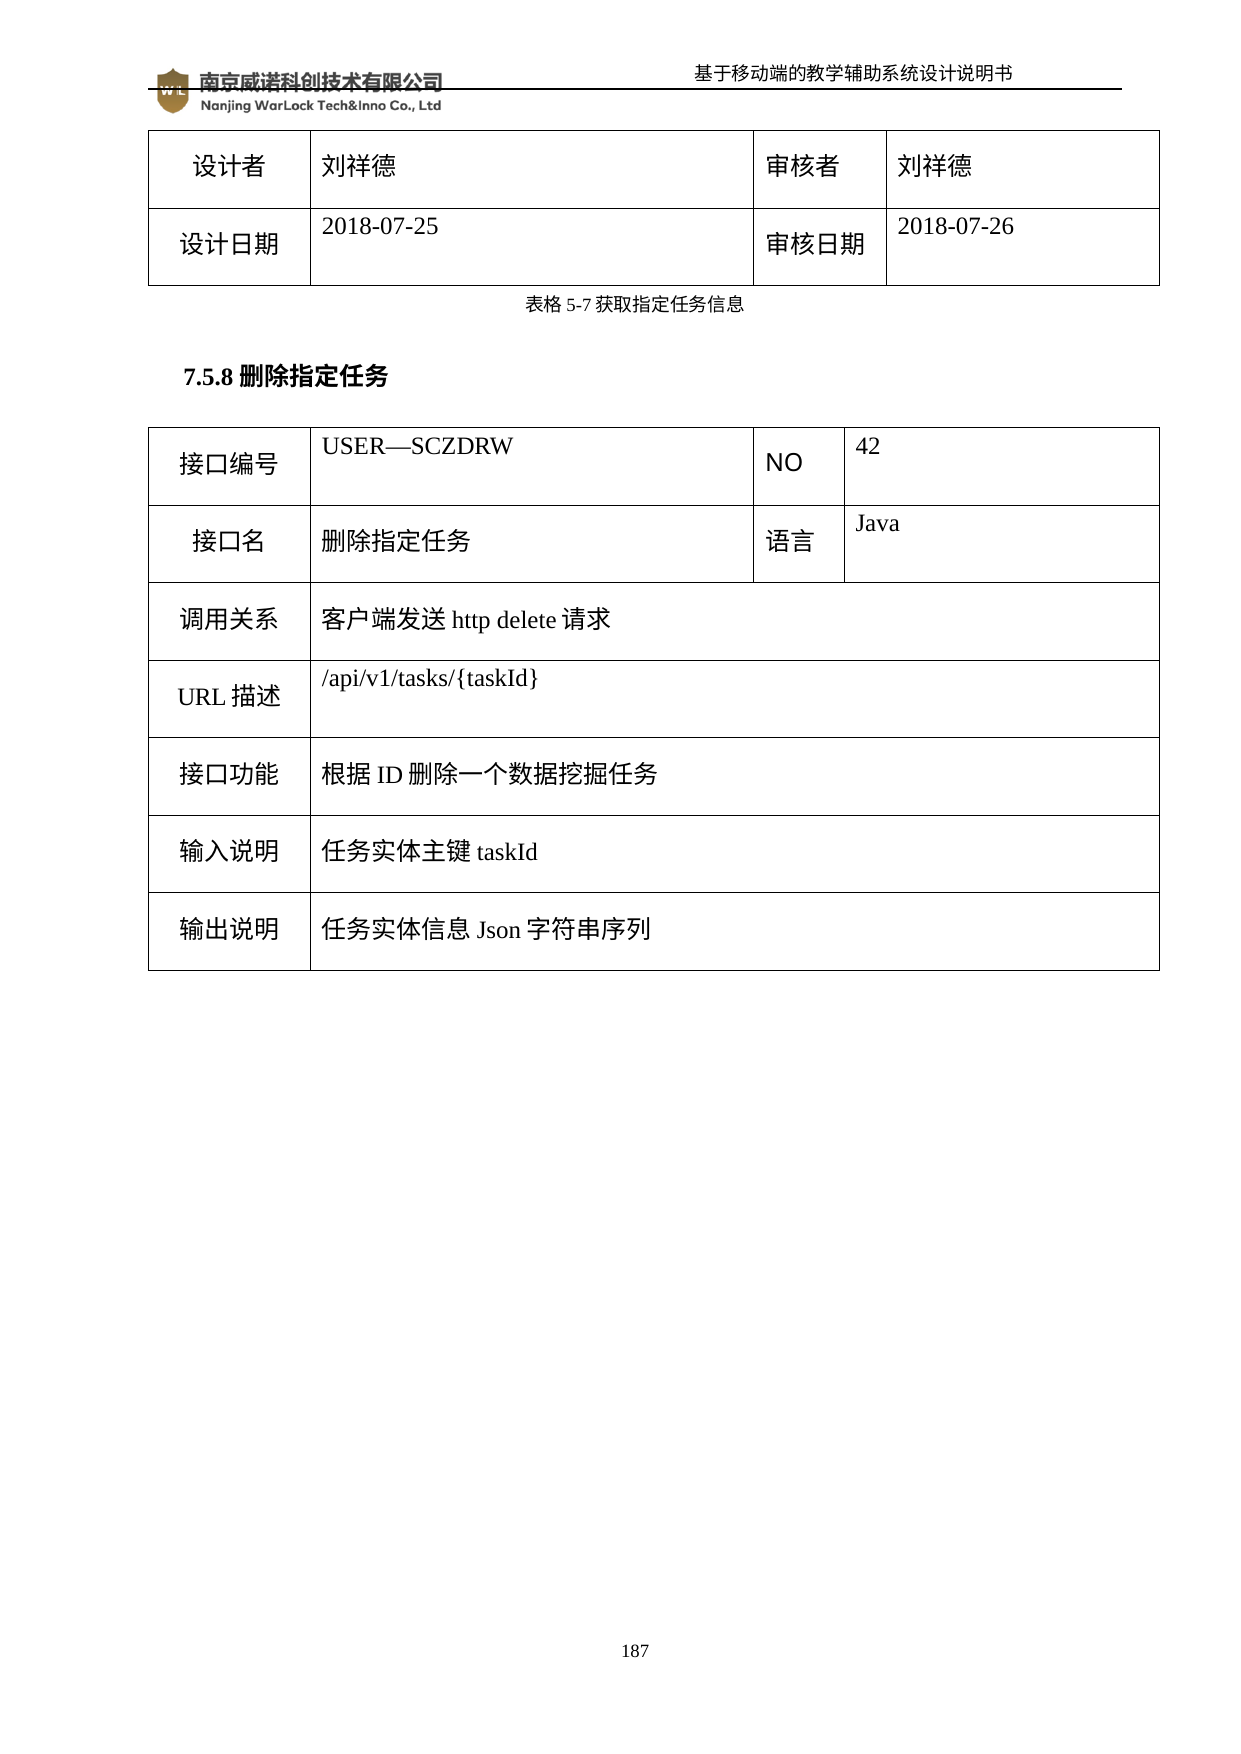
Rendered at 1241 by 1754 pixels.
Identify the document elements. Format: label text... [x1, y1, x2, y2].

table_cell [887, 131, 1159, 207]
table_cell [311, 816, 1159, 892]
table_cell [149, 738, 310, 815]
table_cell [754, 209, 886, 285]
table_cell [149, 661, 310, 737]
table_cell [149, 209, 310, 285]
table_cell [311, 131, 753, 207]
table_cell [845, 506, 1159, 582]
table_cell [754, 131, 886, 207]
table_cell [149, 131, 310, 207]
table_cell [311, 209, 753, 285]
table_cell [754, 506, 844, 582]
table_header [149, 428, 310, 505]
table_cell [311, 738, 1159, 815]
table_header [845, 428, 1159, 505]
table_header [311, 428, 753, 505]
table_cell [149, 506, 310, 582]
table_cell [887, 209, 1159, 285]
subtitle 删除指定任务 [183, 341, 1122, 408]
text 表格5-7获取指定任务信息 [148, 286, 1122, 320]
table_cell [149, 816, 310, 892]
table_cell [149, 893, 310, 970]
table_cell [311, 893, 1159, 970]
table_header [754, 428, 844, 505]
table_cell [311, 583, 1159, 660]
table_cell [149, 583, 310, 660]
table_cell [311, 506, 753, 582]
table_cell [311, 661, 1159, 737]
